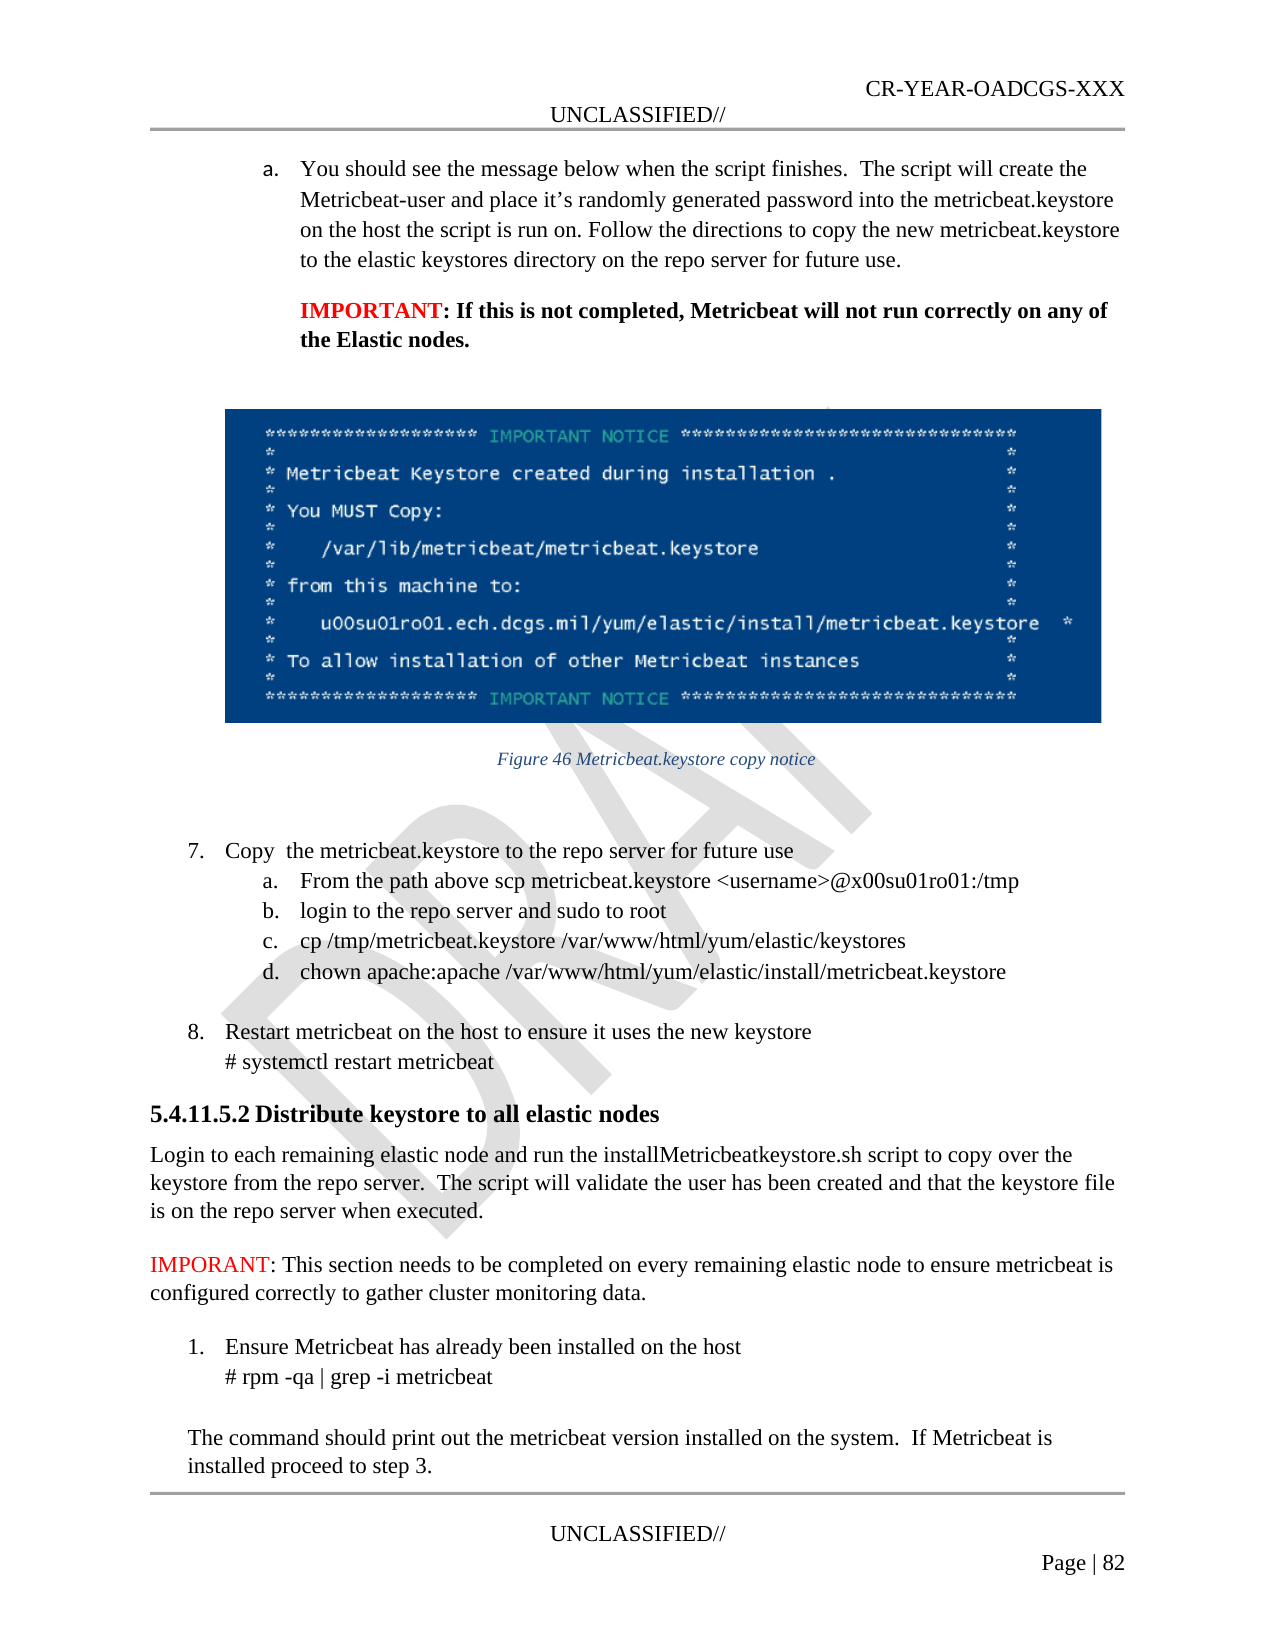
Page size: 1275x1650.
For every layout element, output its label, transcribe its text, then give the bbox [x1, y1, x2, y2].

text IMPORTANT: If this is not completed, Metricbeat will not run correctly on any of the Elastic nodes. [300, 297, 1125, 352]
list From the path above scp metricbeat.keystore <username>@x00su01ro01:/tmp [262, 867, 1125, 893]
list Copy the metricbeat.keystore to the repo server for future use [187, 837, 1125, 863]
text The command should print out the metricbeat version installed on the system. If Metricbeat is installed proceed to step 3. [187, 1423, 1125, 1478]
text IMPORANT: This section needs to be completed on every remaining elastic node to ensure metricbeat is configured correctly to gather cluster monitoring data. [150, 1251, 1125, 1306]
list chown apache:apache /var/www/html/yum/elastic/install/metricbeat.keystore [262, 958, 1125, 984]
list Ensure Metricbeat has already been installed on the host [187, 1333, 1125, 1359]
text Login to each remaining elastic node and run the installMetricbeatkeystore.sh script to copy over the keystore from the repo server. The script will validate the user has been created and that the keystore file is on the repo server when executed. [150, 1141, 1125, 1224]
list # systemctl restart metricbeat [225, 1048, 1125, 1075]
list Restart metricbeat on the host to ensure it uses the new keystore [187, 1018, 1125, 1044]
list You should see the message below when the script finishes. The script will create the Metricbeat-user and place it’s randomly generated password into the metricbeat.keystore on the host the script is run on. Follow the directions to copy the new metricbeat.keystore to the elastic keystores directory on the repo server for future use. [262, 154, 1125, 273]
list login to the repo server and sudo to root [262, 897, 1125, 924]
list # rpm -qa | grep -i metricbeat [225, 1363, 1125, 1389]
list cp /tmp/metricbeat.keystore /var/www/html/yum/elastic/keystores [262, 928, 1125, 954]
picture [225, 409, 1102, 723]
subtitle Distribute keystore to all elastic nodes [150, 1099, 1125, 1128]
